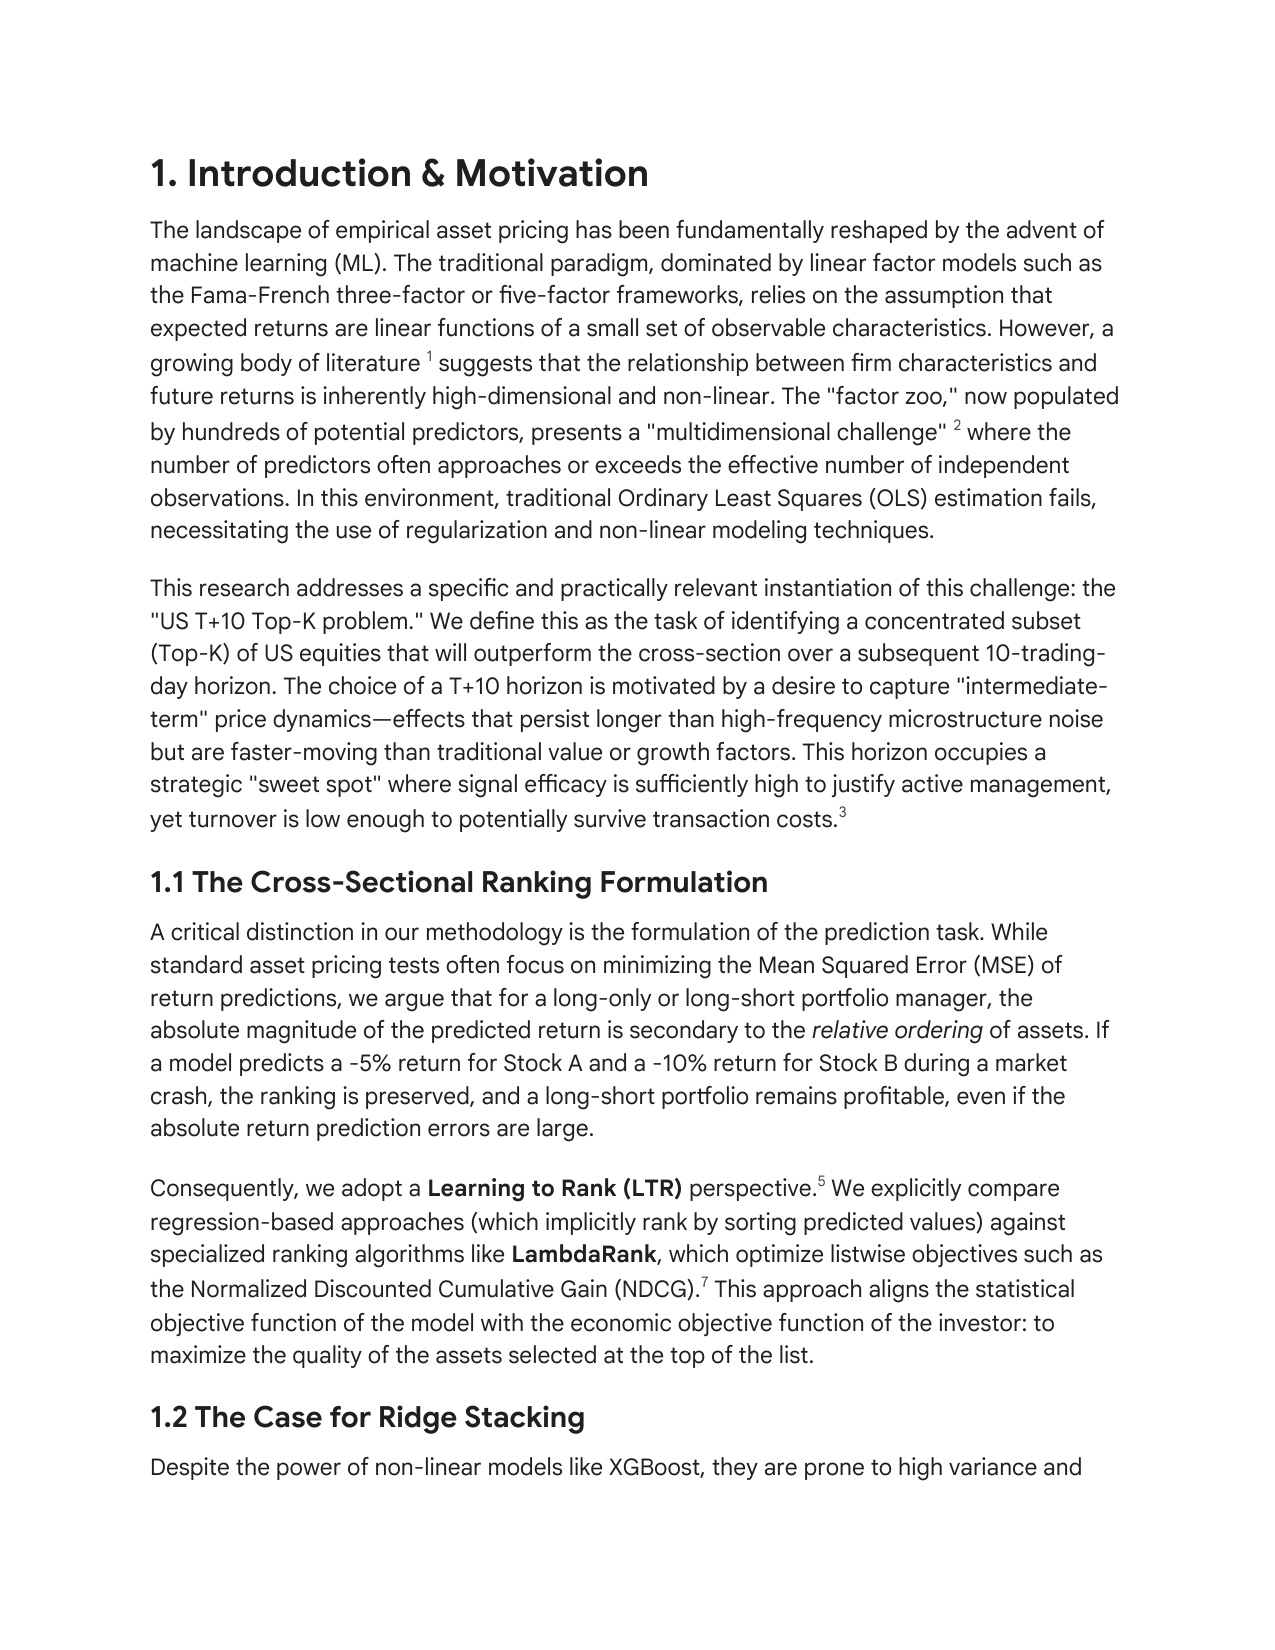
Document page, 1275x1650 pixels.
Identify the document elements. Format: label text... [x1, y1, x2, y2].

subtitle 1.2 The Case for Ridge Stacking [150, 1399, 1125, 1436]
text The landscape of empirical asset pricing has been fundamentally reshaped by the advent of machine learning (ML). The traditional paradigm, dominated by linear factor models such as the Fama-French three-factor or five-factor frameworks, relies on the assumption that expected returns are linear functions of a small set of observable characteristics. However, a growing body of literature 1 suggests that the relationship between firm characteristics and future returns is inherently high-dimensional and non-linear. The "factor zoo," now populated by hundreds of potential predictors, presents a "multidimensional challenge" 2 where the number of predictors often approaches or exceeds the effective number of independent observations. In this environment, traditional Ordinary Least Squares (OLS) estimation fails, necessitating the use of regularization and non-linear modeling techniques. [150, 216, 1125, 545]
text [150, 1453, 1125, 1482]
text A critical distinction in our methodology is the formulation of the prediction task. While standard asset pricing tests often focus on minimizing the Mean Squared Error (MSE) of return predictions, we argue that for a long-only or long-short portfolio manager, the absolute magnitude of the predicted return is secondary to the relative ordering of assets. If a model predicts a -5% return for Stock A and a -10% return for Stock B during a market crash, the ranking is preserved, and a long-short portfolio remains profitable, even if the absolute return prediction errors are large. [150, 918, 1125, 1143]
subtitle 1.1 The Cross-Sectional Ranking Formulation [150, 864, 1125, 901]
text Consequently, we adopt a Learning to Rank (LTR) perspective.5 We explicitly compare regression-based approaches (which implicitly rank by sorting predicted values) against specialized ranking algorithms like LambdaRank, which optimize listwise objectives such as the Normalized Discounted Cumulative Gain (NDCG).7 This approach aligns the statistical objective function of the model with the economic objective function of the investor: to maximize the quality of the assets selected at the top of the list. [150, 1172, 1125, 1370]
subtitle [150, 150, 1125, 197]
text This research addresses a specific and practically relevant instantiation of this challenge: the "US T+10 Top-K problem." We define this as the task of identifying a concentrated subset (Top-K) of US equities that will outperform the cross-section over a subsequent 10-trading-day horizon. The choice of a T+10 horizon is motivated by a desire to capture "intermediate-term" price dynamics—effects that persist longer than high-frequency microstructure noise but are faster-moving than traditional value or growth factors. This horizon occupies a strategic "sweet spot" where signal efficacy is sufficiently high to justify active management, yet turnover is low enough to potentially survive transaction costs.3 [150, 574, 1125, 835]
